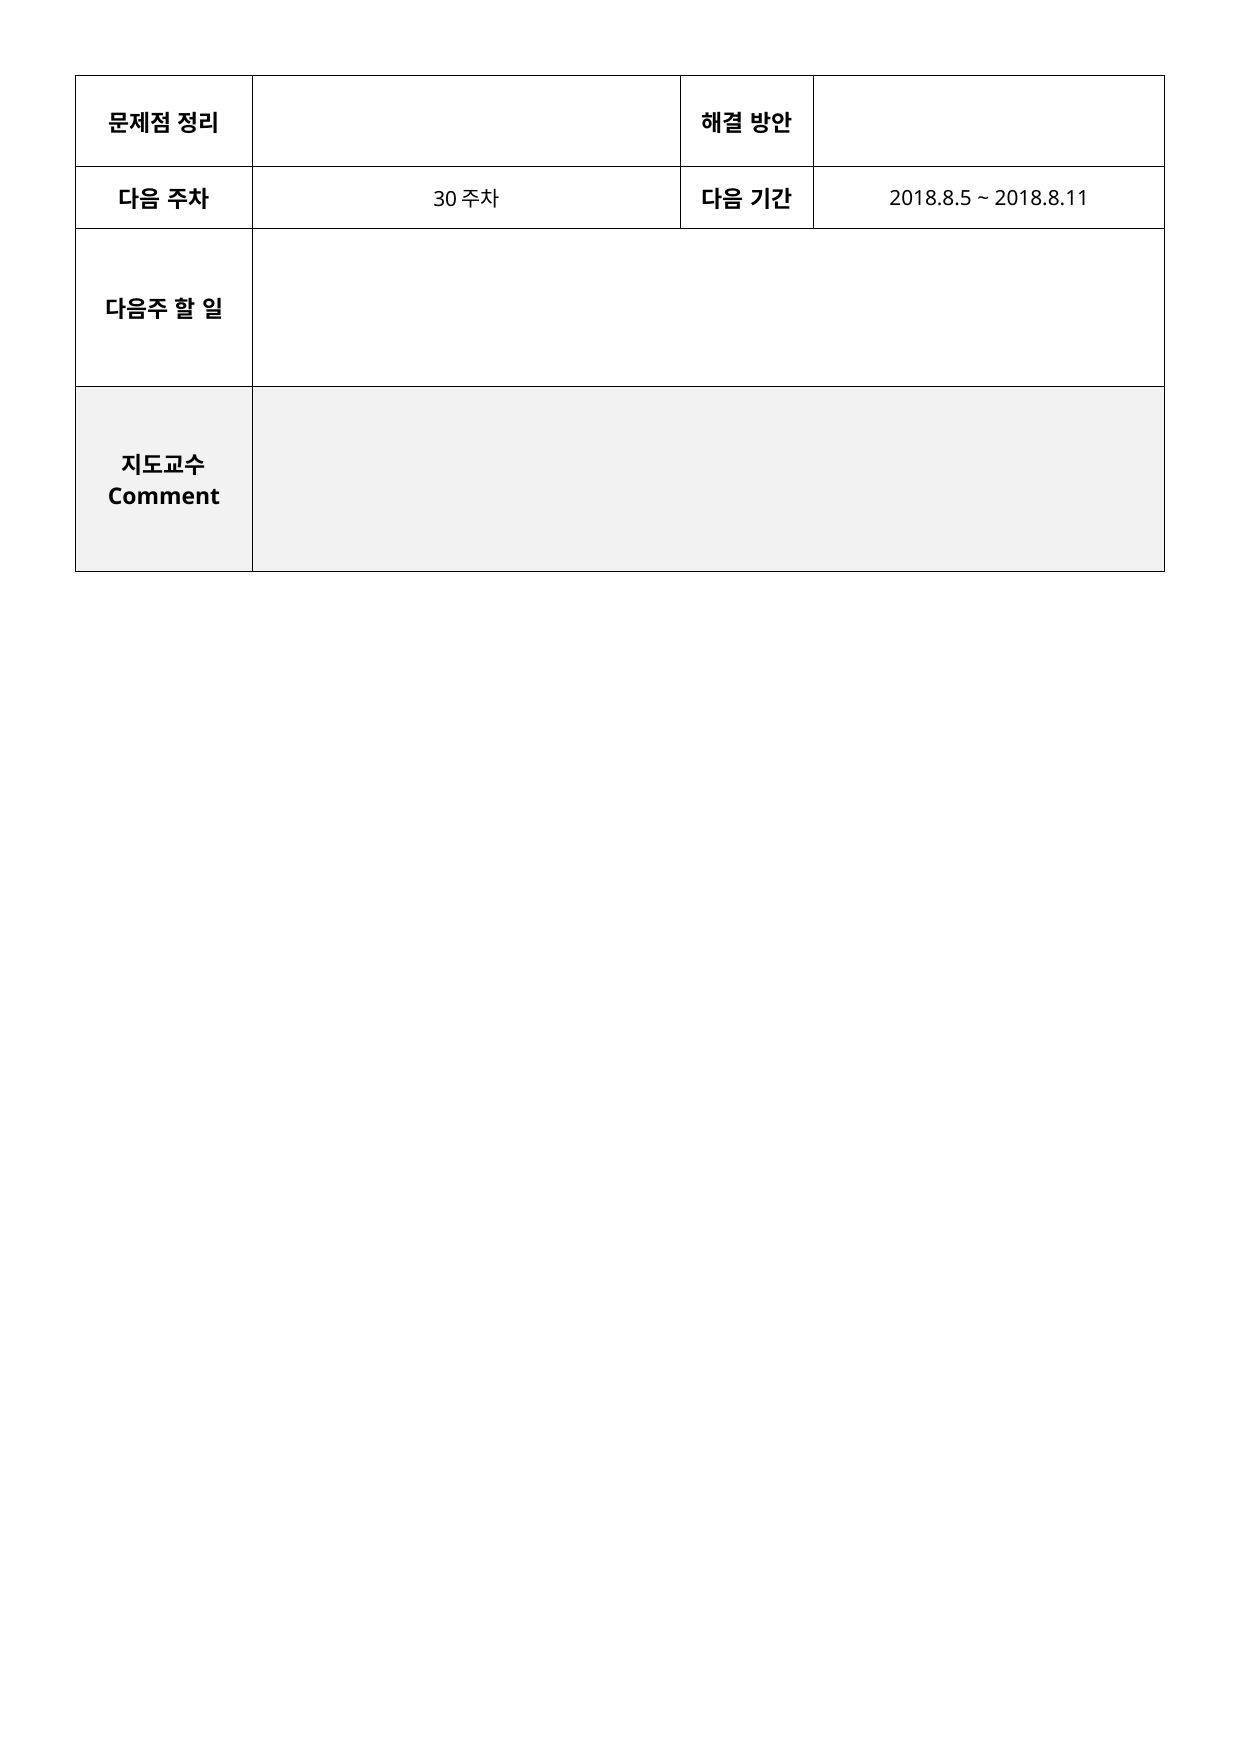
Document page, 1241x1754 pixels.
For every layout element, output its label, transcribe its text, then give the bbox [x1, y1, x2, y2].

table_cell [253, 229, 1164, 386]
table_cell 다음주 할 일 [76, 229, 252, 386]
table_cell 다음 기간 [681, 167, 813, 228]
table_cell 다음 주차 [76, 167, 252, 228]
table_cell 2018.8.5 ~ 2018.8.11 [814, 167, 1164, 228]
table_header [814, 76, 1164, 166]
table_header [253, 76, 680, 166]
table_cell 지도교수 Comment [76, 387, 252, 571]
table_header 해결 방안 [681, 76, 813, 166]
table_cell 30주차 [253, 167, 680, 228]
table_cell [253, 387, 1164, 571]
table_header 문제점 정리 [76, 76, 252, 166]
